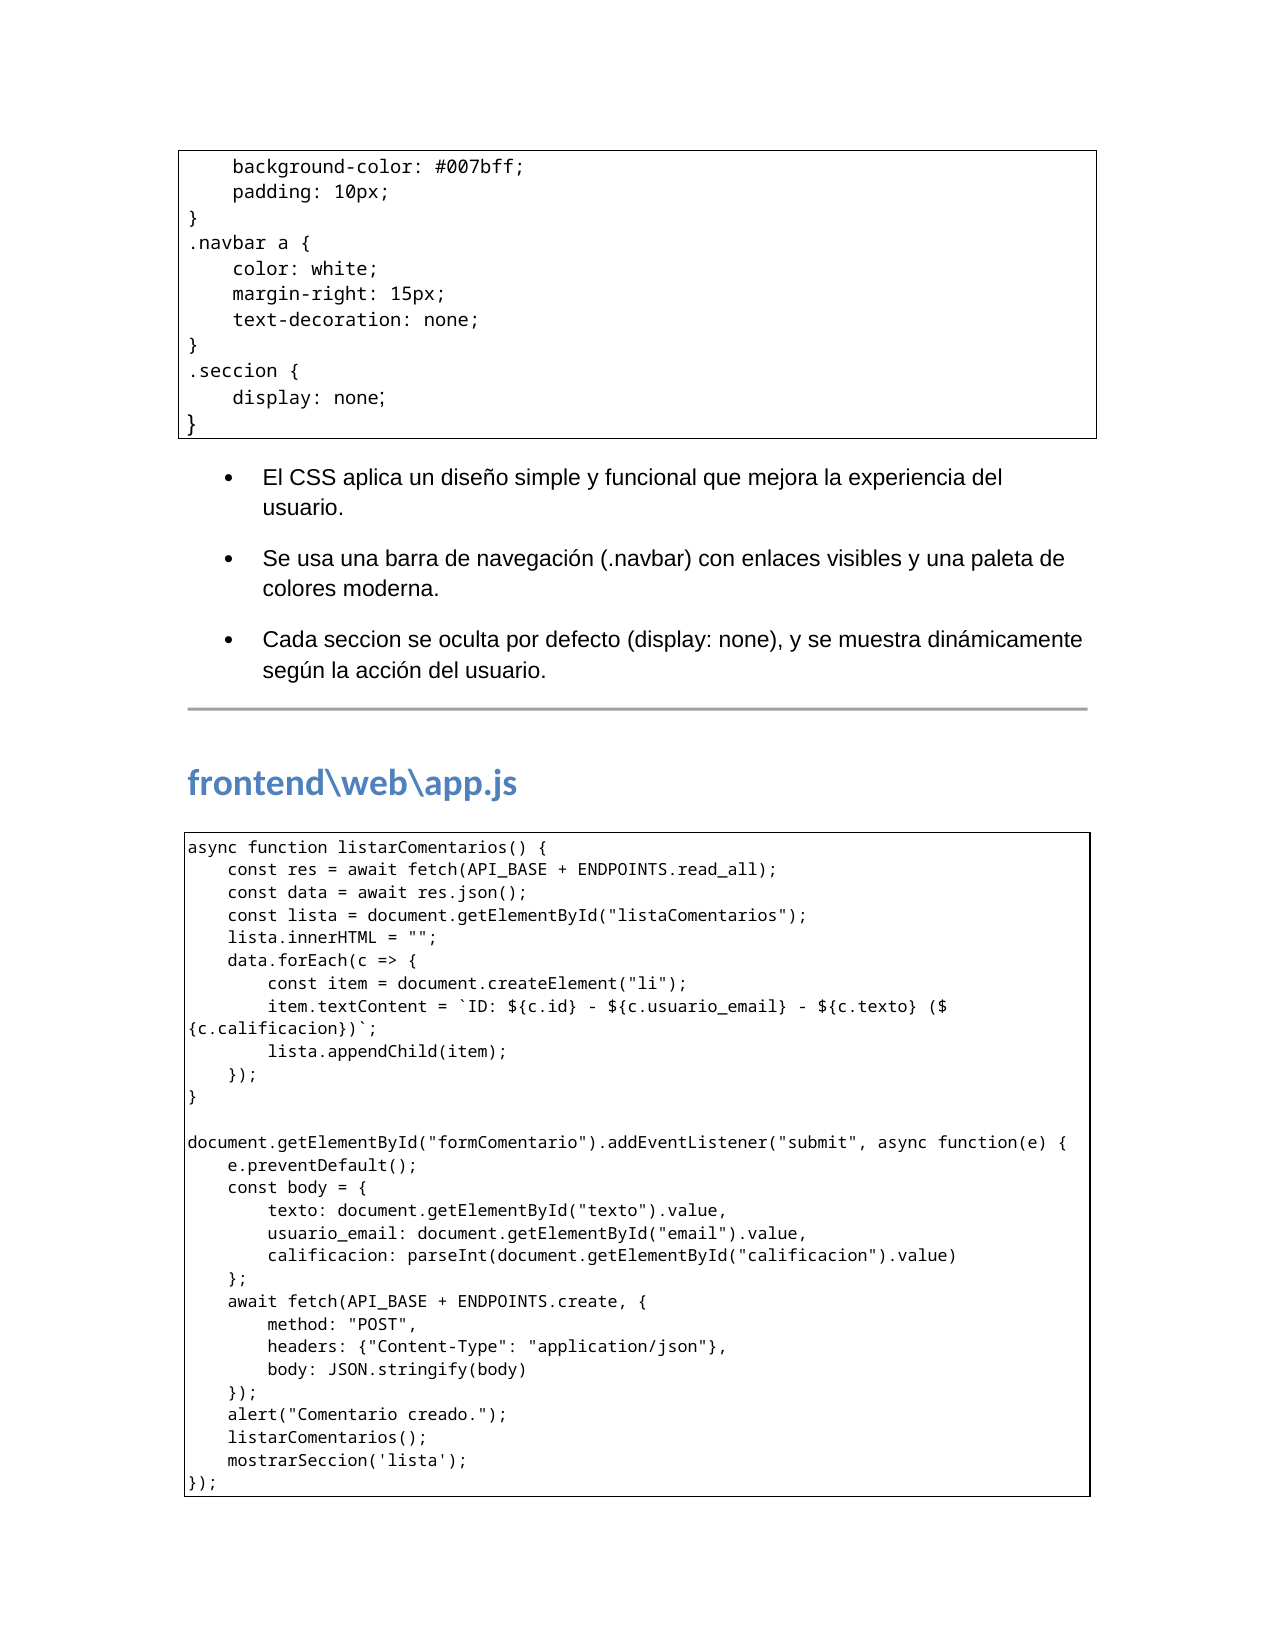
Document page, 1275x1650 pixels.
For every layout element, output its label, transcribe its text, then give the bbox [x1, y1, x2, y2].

text .seccion { [187, 357, 1087, 383]
text data.forEach(c => { [187, 949, 1087, 972]
text item.textContent = `ID: ${c.id} - ${c.usuario_email} - ${c.texto} (${c.calificacion})`; [187, 994, 1087, 1040]
text e.preventDefault(); [187, 1153, 1087, 1176]
text alert("Comentario creado."); [187, 1403, 1087, 1426]
list Cada seccion se oculta por defecto (display: none), y se muestra dinámicamente según la acción del usuario. [225, 626, 1087, 683]
text }; [187, 1267, 1087, 1289]
text headers: {"Content-Type": "application/json"}, [187, 1335, 1087, 1358]
text } [187, 1085, 1087, 1108]
text display: none; [187, 383, 1087, 407]
text texto: document.getElementById("texto").value, [187, 1199, 1087, 1221]
text listarComentarios(); [187, 1426, 1087, 1448]
text body: JSON.stringify(body) [187, 1358, 1087, 1380]
text } [179, 407, 1096, 438]
text text-decoration: none; [187, 306, 1087, 332]
text lista.innerHTML = ""; [187, 926, 1087, 949]
text usuario_email: document.getElementById("email").value, [187, 1221, 1087, 1244]
text method: "POST", [187, 1312, 1087, 1335]
text const data = await res.json(); [187, 881, 1087, 903]
text } [187, 332, 1087, 357]
text calificacion: parseInt(document.getElementById("calificacion").value) [187, 1244, 1087, 1267]
text margin-right: 15px; [187, 281, 1087, 306]
text await fetch(API_BASE + ENDPOINTS.create, { [187, 1289, 1087, 1312]
text const lista = document.getElementById("listaComentarios"); [187, 903, 1087, 926]
text document.getElementById("formComentario").addEventListener("submit", async function(e) { [187, 1131, 1087, 1153]
text const body = { [187, 1176, 1087, 1199]
text async function listarComentarios() { [185, 833, 1089, 858]
text frontend\web\app.js [187, 759, 1087, 804]
text lista.appendChild(item); [187, 1040, 1087, 1062]
list Se usa una barra de navegación (.navbar) con enlaces visibles y una paleta de colores moderna. [225, 545, 1087, 602]
text padding: 10px; [187, 179, 1087, 204]
text const res = await fetch(API_BASE + ENDPOINTS.read_all); [187, 858, 1087, 881]
text }); [187, 1062, 1087, 1085]
text }); [187, 1380, 1087, 1403]
text color: white; [187, 255, 1087, 281]
text } [187, 204, 1087, 230]
list El CSS aplica un diseño simple y funcional que mejora la experiencia del usuario. [225, 464, 1087, 520]
text const item = document.createElement("li"); [187, 972, 1087, 994]
text }); [185, 1468, 1089, 1496]
text background-color: #007bff; [179, 151, 1096, 179]
text mostrarSeccion('lista'); [187, 1448, 1087, 1468]
text .navbar a { [187, 230, 1087, 255]
